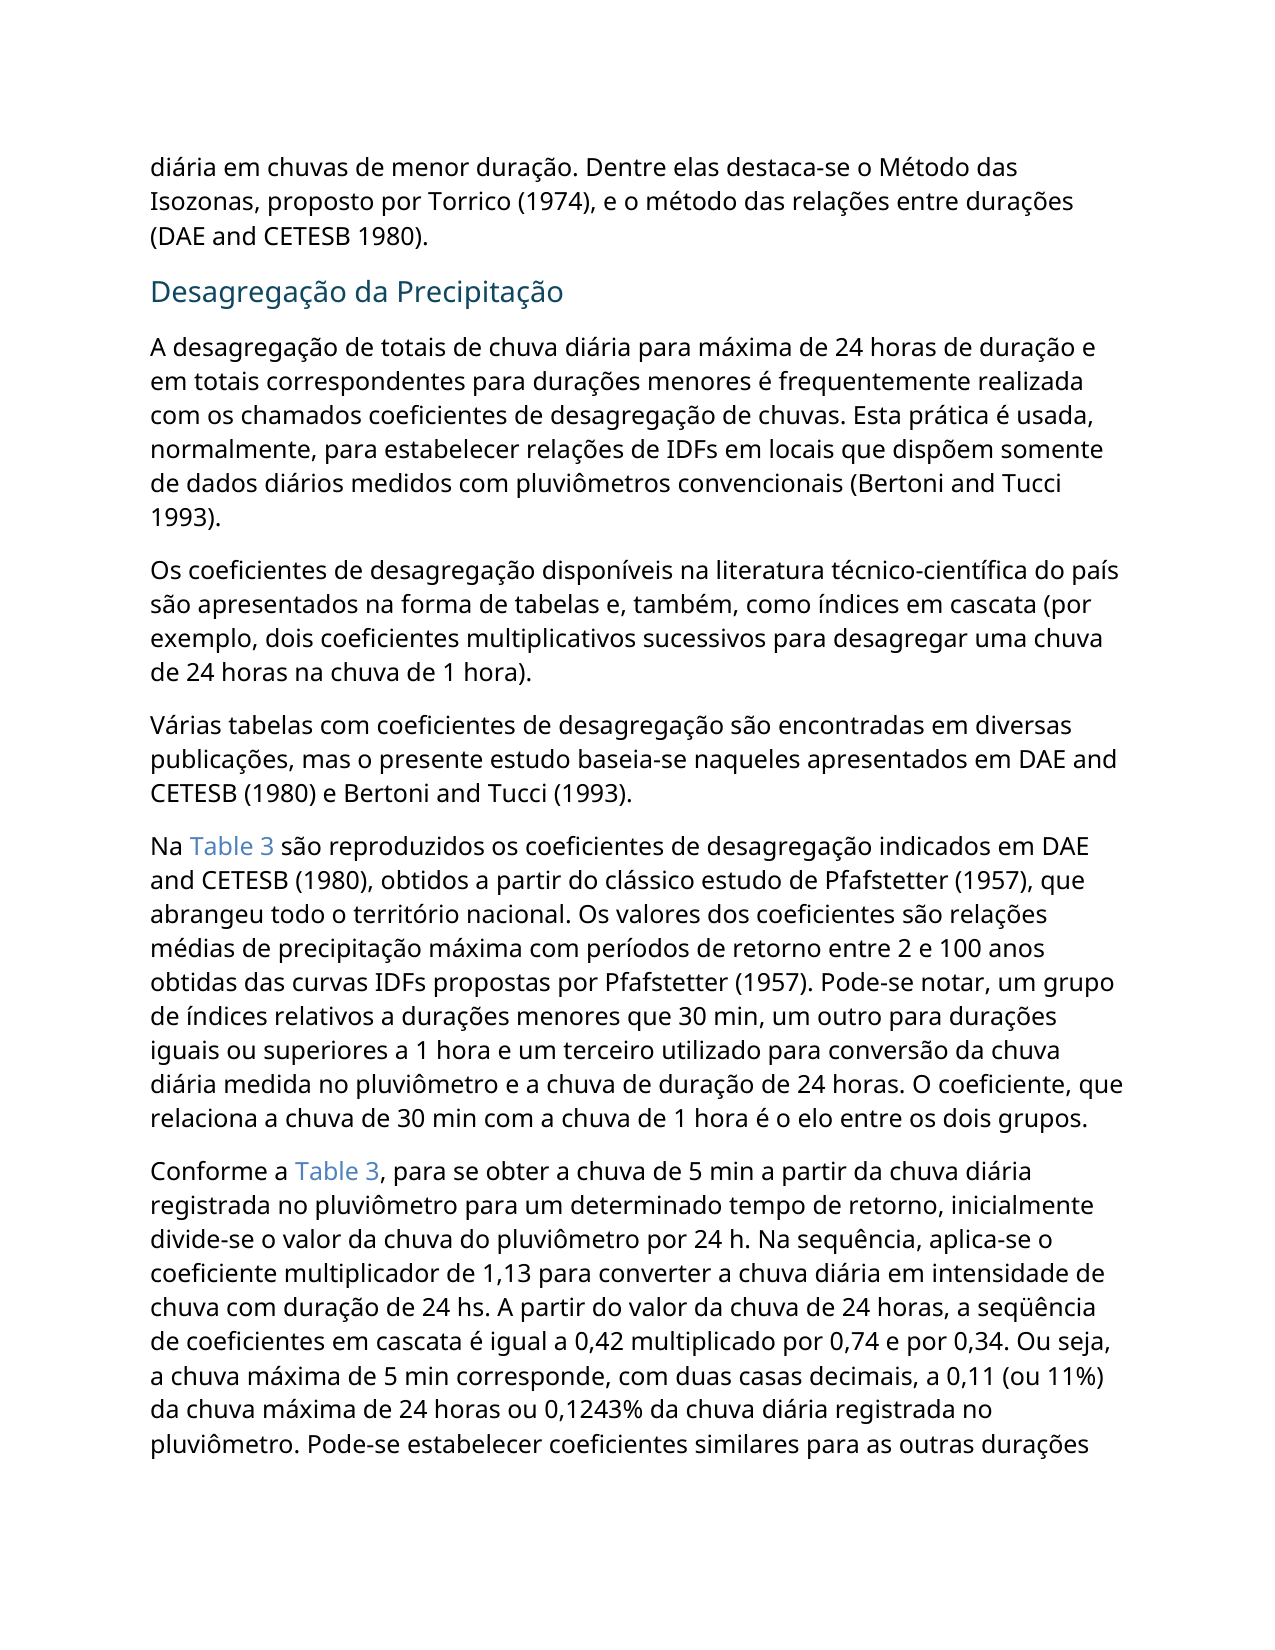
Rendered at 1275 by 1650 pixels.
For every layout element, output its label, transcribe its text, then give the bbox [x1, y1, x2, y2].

text Os coeficientes de desagregação disponíveis na literatura técnico-científica do país são apresentados na forma de tabelas e, também, como índices em cascata (por exemplo, dois coeficientes multiplicativos sucessivos para desagregar uma chuva de 24 horas na chuva de 1 hora). [150, 552, 1125, 689]
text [150, 150, 1125, 252]
subtitle Desagregação da Precipitação [150, 271, 1125, 311]
text A desagregação de totais de chuva diária para máxima de 24 horas de duração e em totais correspondentes para durações menores é frequentemente realizada com os chamados coeficientes de desagregação de chuvas. Esta prática é usada, normalmente, para estabelecer relações de IDFs em locais que dispõem somente de dados diários medidos com pluviômetros convencionais (Bertoni and Tucci 1993). [150, 329, 1125, 534]
text Várias tabelas com coeficientes de desagregação são encontradas em diversas publicações, mas o presente estudo baseia-se naqueles apresentados em DAE and CETESB (1980) e Bertoni and Tucci (1993). [150, 707, 1125, 810]
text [150, 1154, 1125, 1460]
text Na Table 3 são reproduzidos os coeficientes de desagregação indicados em DAE and CETESB (1980), obtidos a partir do clássico estudo de Pfafstetter (1957), que abrangeu todo o território nacional. Os valores dos coeficientes são relações médias de precipitação máxima com períodos de retorno entre 2 e 100 anos obtidas das curvas IDFs propostas por Pfafstetter (1957). Pode-se notar, um grupo de índices relativos a durações menores que 30 min, um outro para durações iguais ou superiores a 1 hora e um terceiro utilizado para conversão da chuva diária medida no pluviômetro e a chuva de duração de 24 horas. O coeficiente, que relaciona a chuva de 30 min com a chuva de 1 hora é o elo entre os dois grupos. [150, 828, 1125, 1135]
